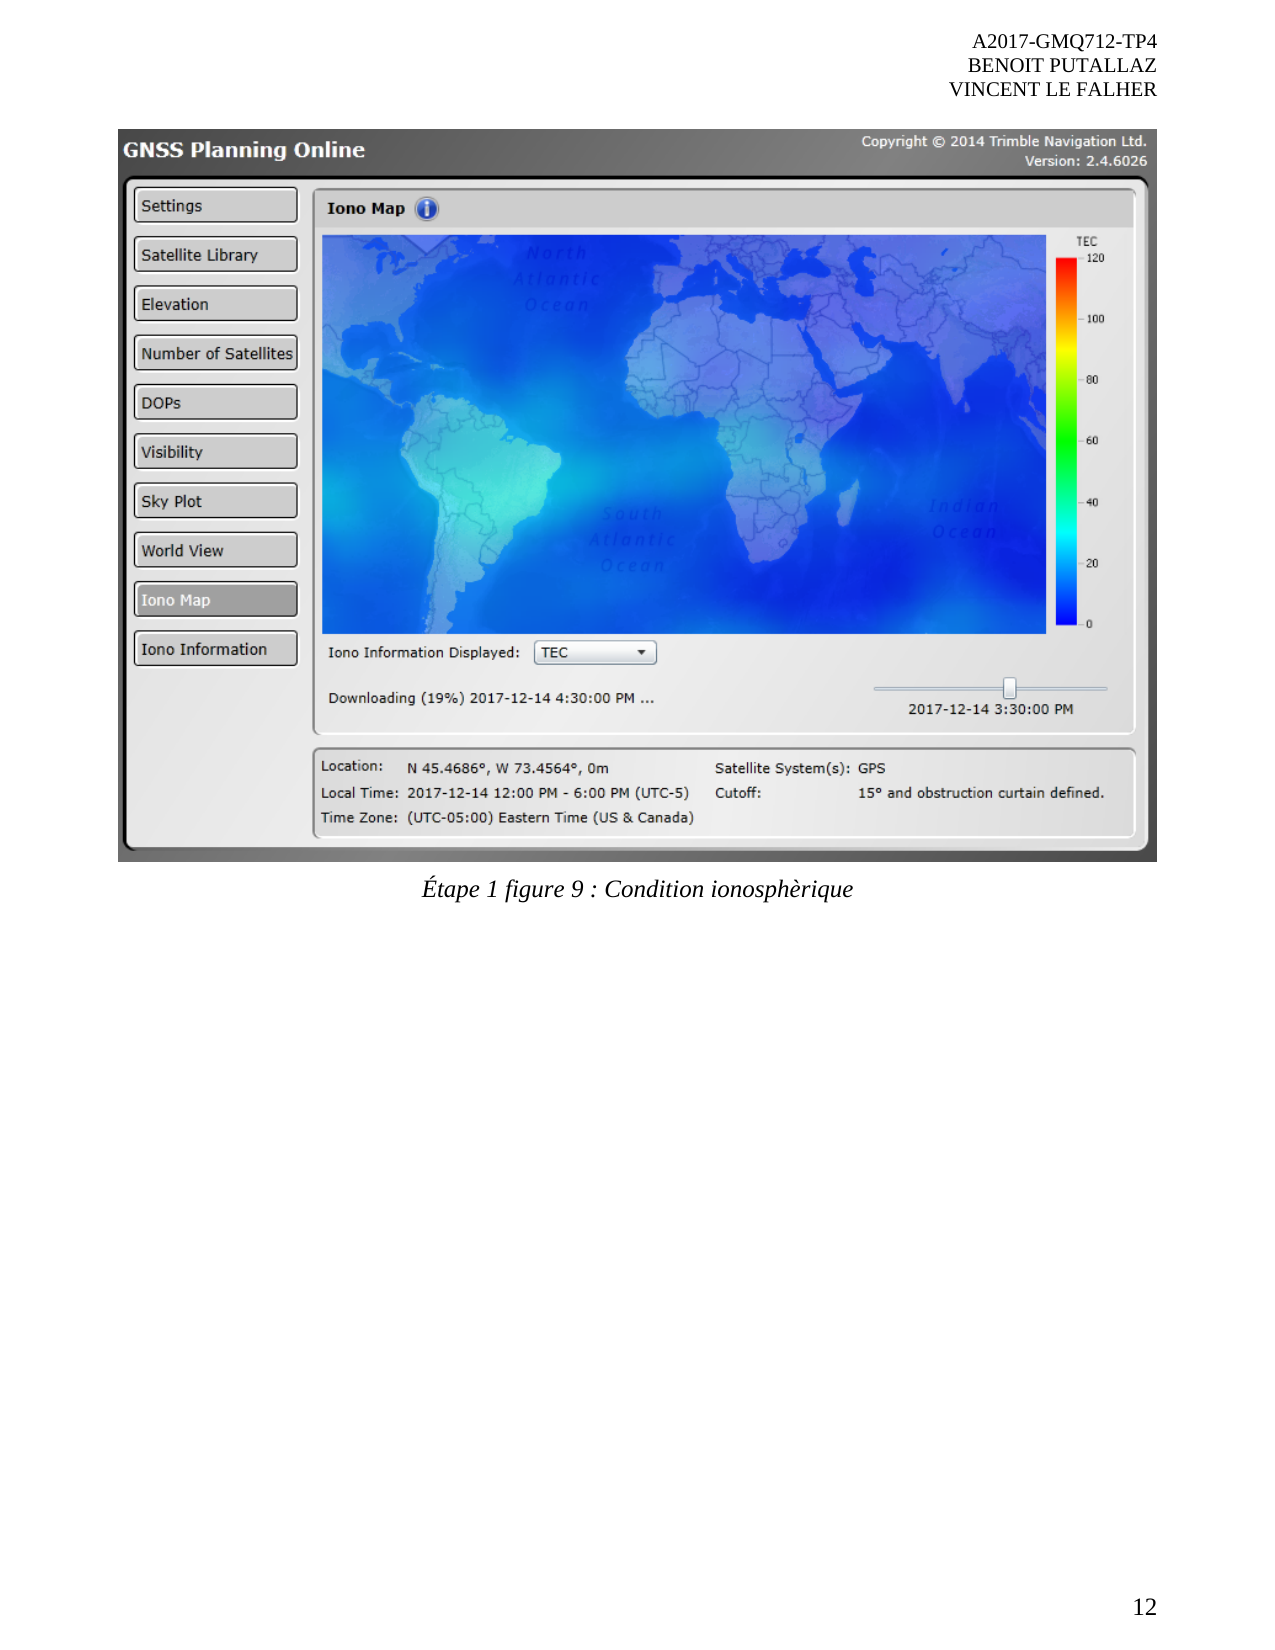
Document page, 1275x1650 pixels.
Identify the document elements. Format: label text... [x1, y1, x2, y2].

picture [118, 129, 1157, 862]
text Étape 1 figure 9 : Condition ionosphèrique [118, 874, 1157, 903]
